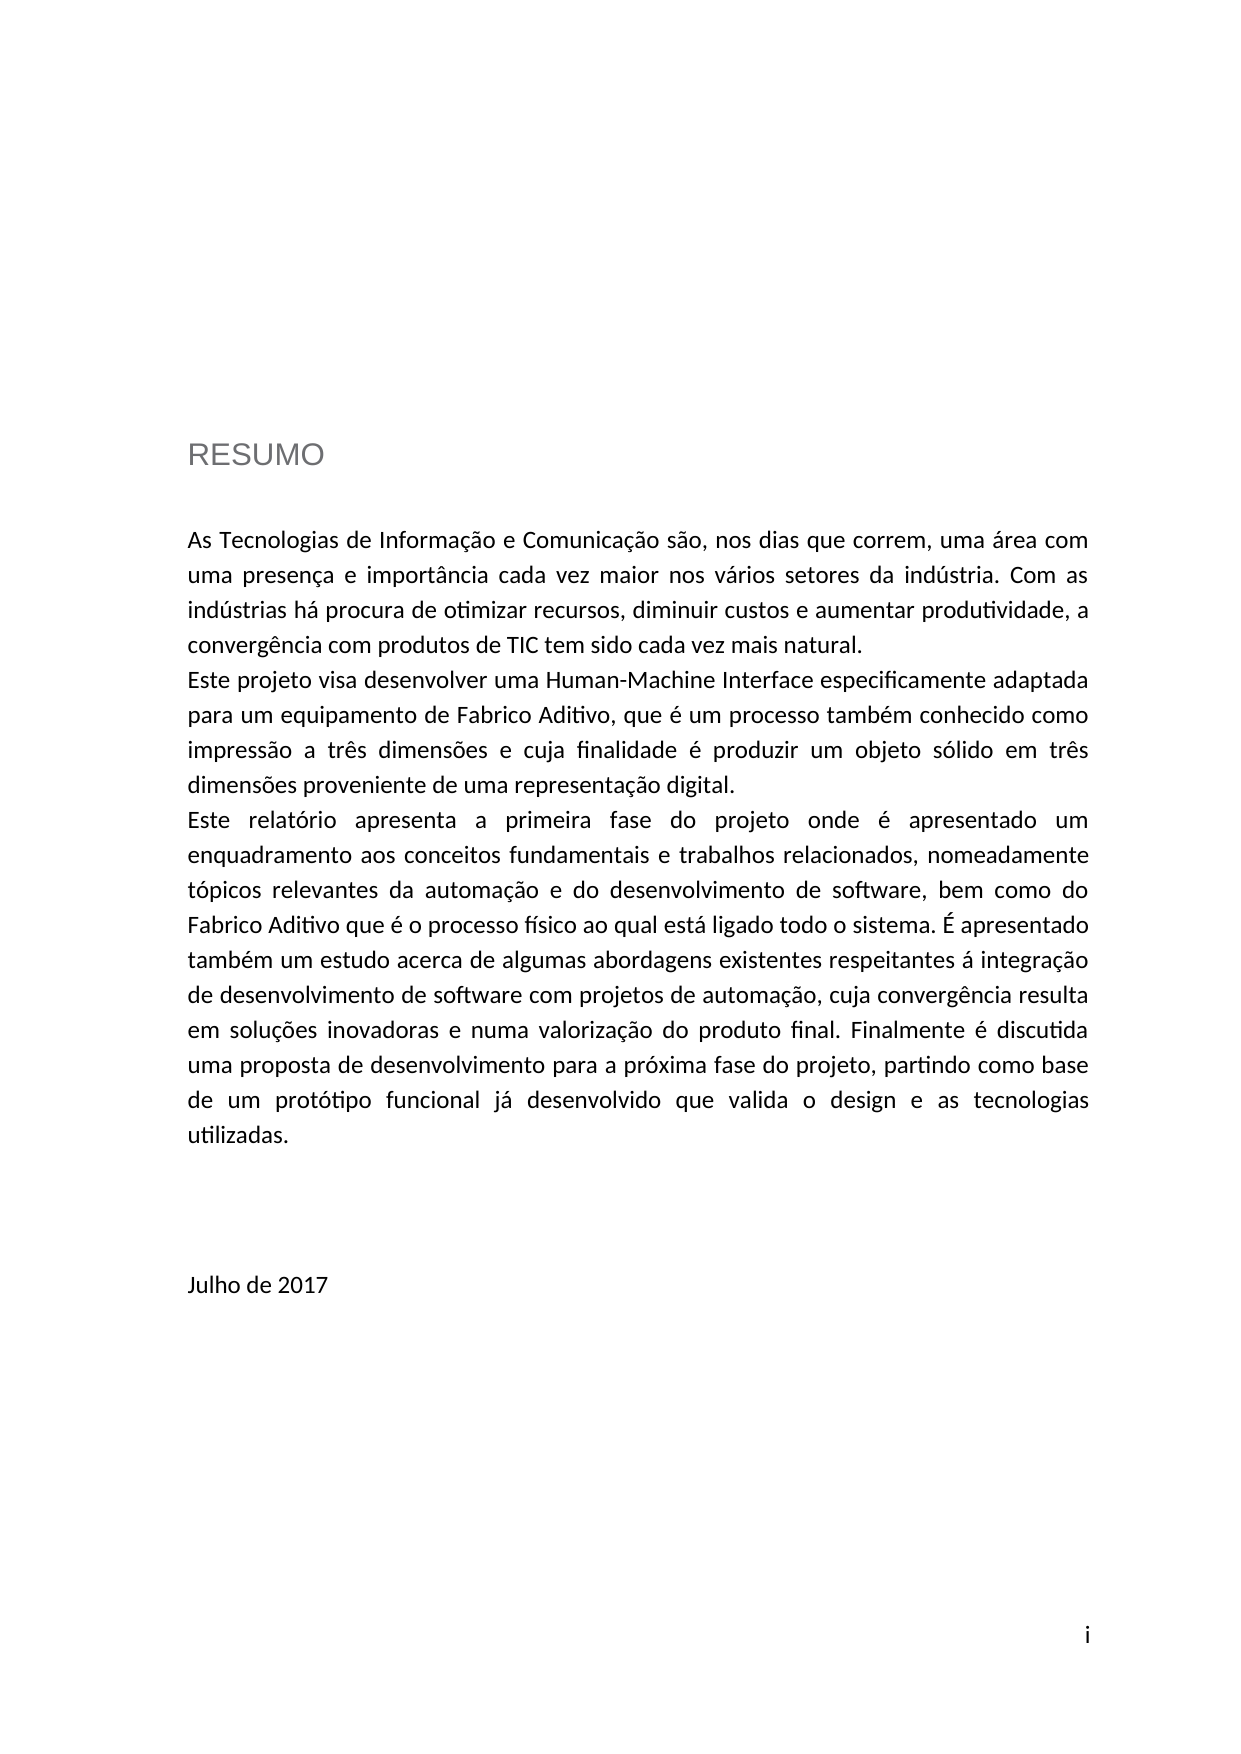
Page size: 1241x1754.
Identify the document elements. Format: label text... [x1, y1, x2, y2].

text RESUMO [187, 436, 1090, 472]
text As Tecnologias de Informação e Comunicação são, nos dias que correm, uma área com uma presença e importância cada vez maior nos vários setores da indústria. Com as indústrias há procura de otimizar recursos, diminuir custos e aumentar produtividade, a convergência com produtos de TIC tem sido cada vez mais natural. [187, 524, 1090, 660]
text Este relatório apresenta a primeira fase do projeto onde é apresentado um enquadramento aos conceitos fundamentais e trabalhos relacionados, nomeadamente tópicos relevantes da automação e do desenvolvimento de software, bem como do Fabrico Aditivo que é o processo físico ao qual está ligado todo o sistema. É apresentado também um estudo acerca de algumas abordagens existentes respeitantes á integração de desenvolvimento de software com projetos de automação, cuja convergência resulta em soluções inovadoras e numa valorização do produto final. Finalmente é discutida uma proposta de desenvolvimento para a próxima fase do projeto, partindo como base de um protótipo funcional já desenvolvido que valida o design e as tecnologias utilizadas. [187, 804, 1090, 1150]
text Julho de 2017 [187, 1269, 1090, 1300]
text Este projeto visa desenvolver uma Human-Machine Interface especificamente adaptada para um equipamento de Fabrico Aditivo, que é um processo também conhecido como impressão a três dimensões e cuja finalidade é produzir um objeto sólido em três dimensões proveniente de uma representação digital. [187, 664, 1090, 800]
